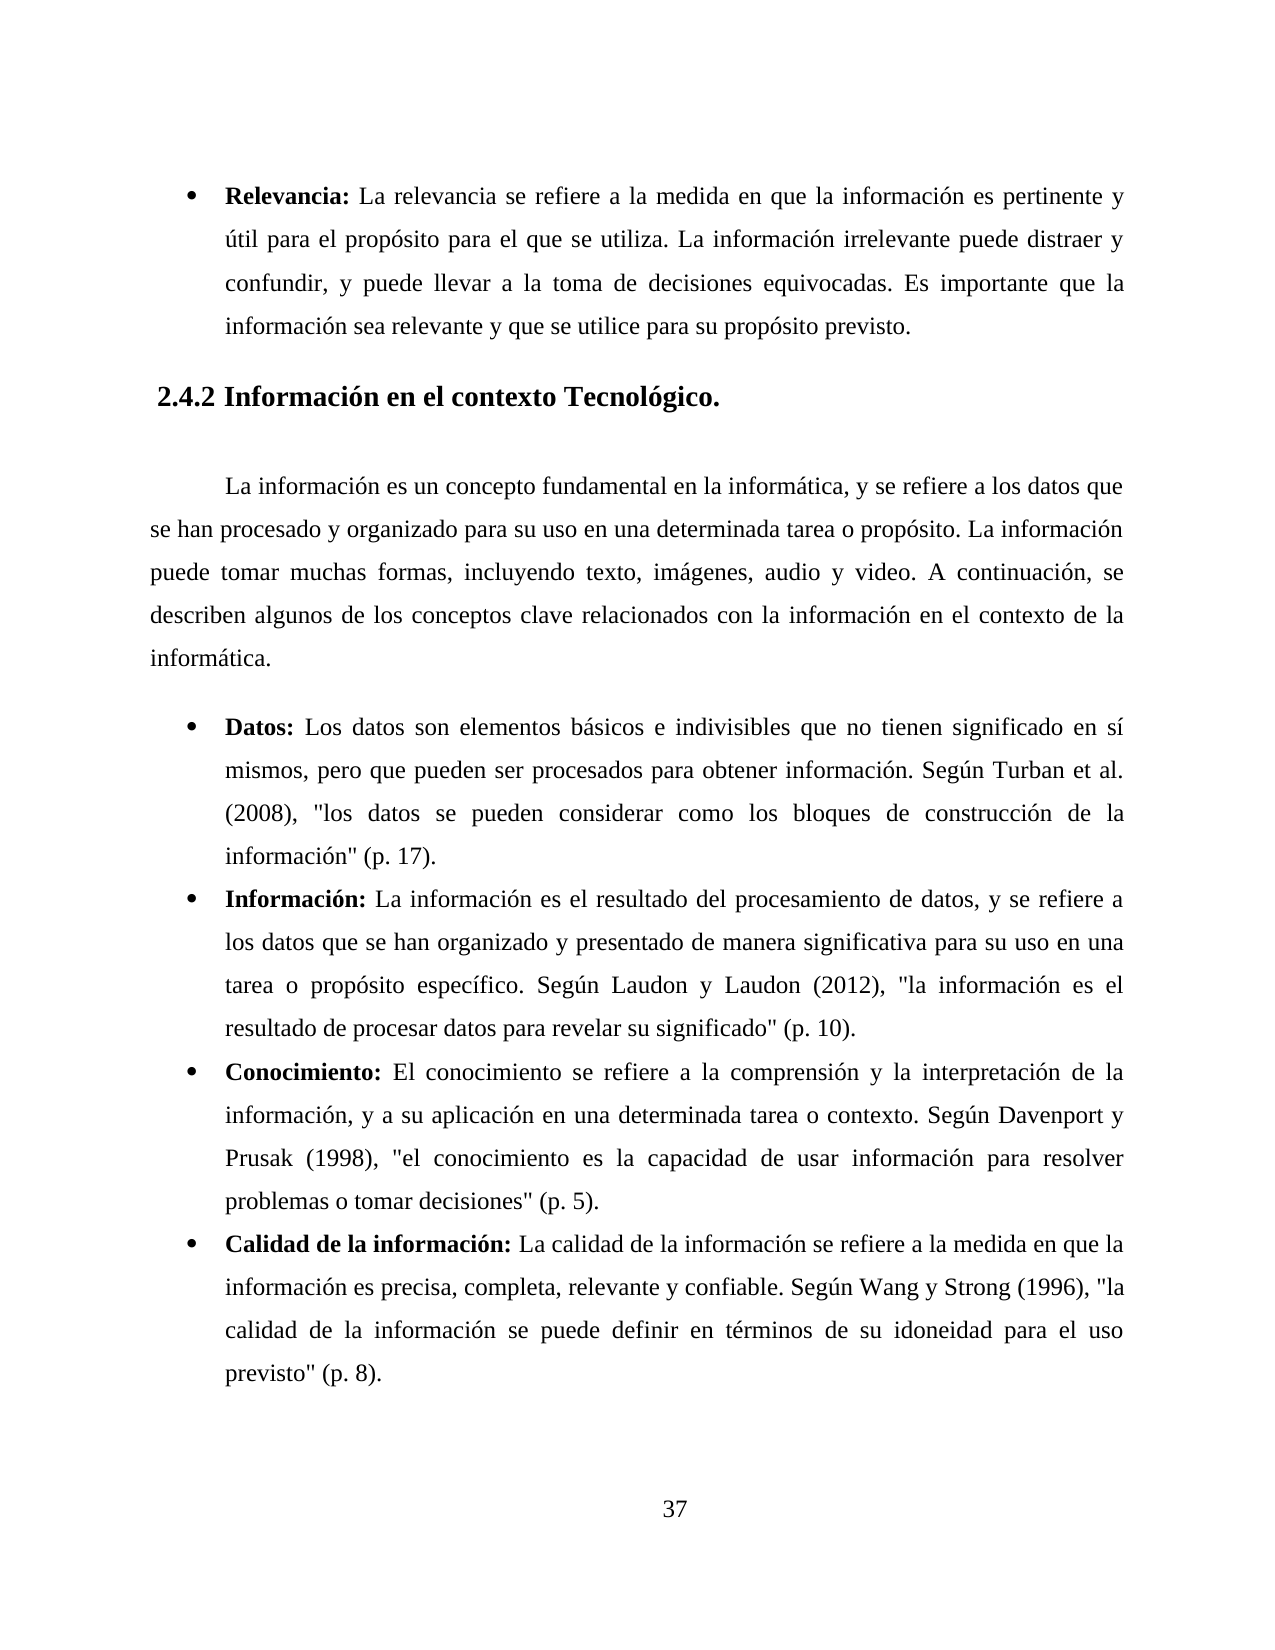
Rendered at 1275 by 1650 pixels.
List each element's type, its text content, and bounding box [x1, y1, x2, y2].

subtitle Información en el contexto Tecnológico. [157, 379, 1125, 412]
list Información: La información es el resultado del procesamiento de datos, y se refiere a los datos que se han organizado y presentado de manera significativa para su uso en una tarea o propósito específico. Según Laudon y Laudon (2012), "la información es el resultado de procesar datos para revelar su significado" (p. 10). [187, 884, 1125, 1042]
list Relevancia: La relevancia se refiere a la medida en que la información es pertinente y útil para el propósito para el que se utiliza. La información irrelevante puede distraer y confundir, y puede llevar a la toma de decisiones equivocadas. Es importante que la información sea relevante y que se utilice para su propósito previsto. [187, 181, 1125, 339]
text La información es un concepto fundamental en la informática, y se refiere a los datos que se han procesado y organizado para su uso en una determinada tarea o propósito. La información puede tomar muchas formas, incluyendo texto, imágenes, audio y video. A continuación, se describen algunos de los conceptos clave relacionados con la información en el contexto de la informática. [150, 471, 1125, 672]
list Calidad de la información: La calidad de la información se refiere a la medida en que la información es precisa, completa, relevante y confiable. Según Wang y Strong (1996), "la calidad de la información se puede definir en términos de su idoneidad para el uso previsto" (p. 8). [187, 1229, 1125, 1387]
list Conocimiento: El conocimiento se refiere a la comprensión y la interpretación de la información, y a su aplicación en una determinada tarea o contexto. Según Davenport y Prusak (1998), "el conocimiento es la capacidad de usar información para resolver problemas o tomar decisiones" (p. 5). [187, 1057, 1125, 1215]
list Datos: Los datos son elementos básicos e indivisibles que no tienen significado en sí mismos, pero que pueden ser procesados para obtener información. Según Turban et al. (2008), "los datos se pueden considerar como los bloques de construcción de la información" (p. 17). [187, 712, 1125, 870]
